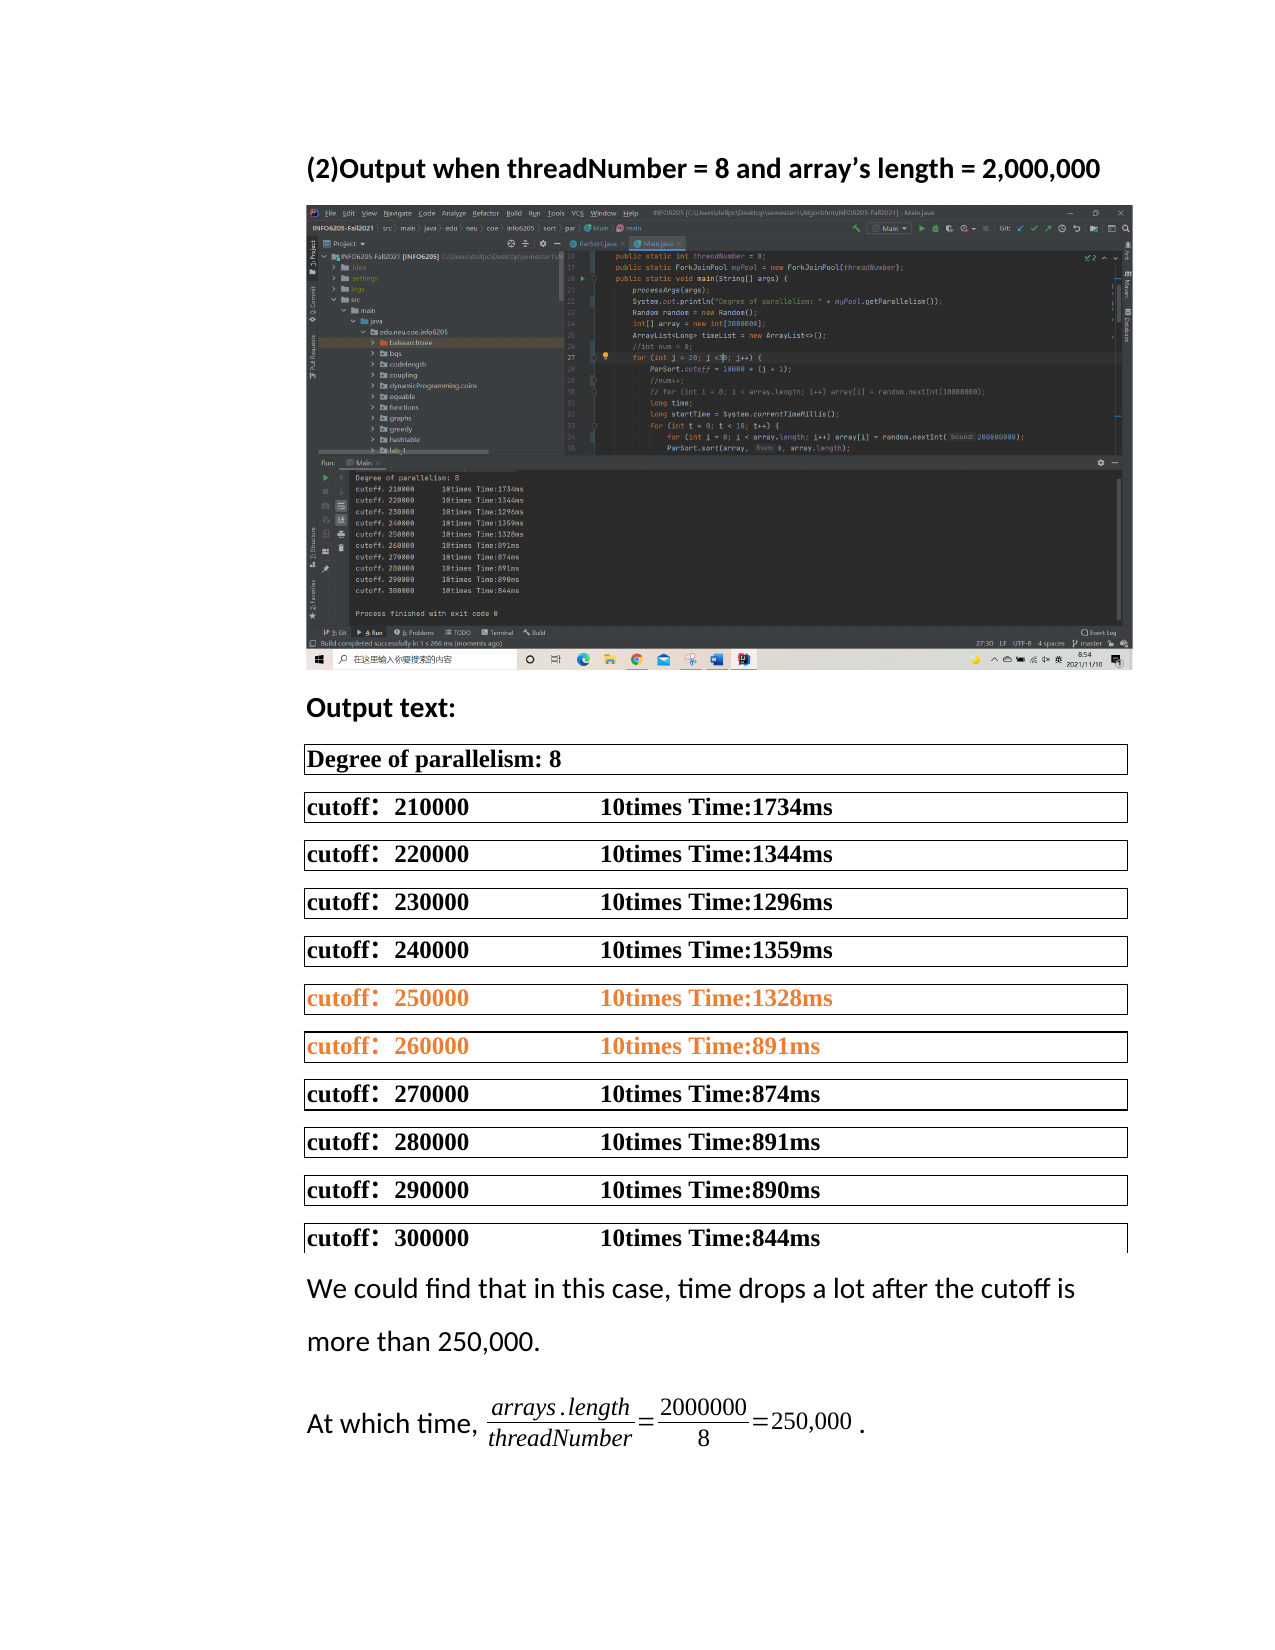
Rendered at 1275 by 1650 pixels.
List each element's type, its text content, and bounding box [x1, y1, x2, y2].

list cutoff：300000 10times Time:844ms [305, 1224, 1127, 1253]
list cutoff：220000 10times Time:1344ms [305, 841, 1127, 870]
list cutoff：270000 10times Time:874ms [305, 1080, 1127, 1109]
picture [306, 205, 1133, 670]
list cutoff：240000 10times Time:1359ms [305, 937, 1127, 966]
list (2)Output when threadNumber = 8 and array’s length = 2,000,000 [306, 150, 1125, 186]
list cutoff：260000 10times Time:891ms [305, 1033, 1127, 1062]
list cutoff：250000 10times Time:1328ms [305, 985, 1127, 1014]
list Degree of parallelism: 8 [305, 745, 1127, 774]
list cutoff：230000 10times Time:1296ms [305, 889, 1127, 918]
list cutoff：290000 10times Time:890ms [305, 1176, 1127, 1205]
list At which time, . [307, 1393, 1125, 1452]
list Output text: [306, 689, 1125, 724]
list We could find that in this case, time drops a lot after the cutoff is more than 250,000. [307, 1270, 1125, 1359]
list cutoff：280000 10times Time:891ms [305, 1128, 1127, 1157]
list cutoff：210000 10times Time:1734ms [305, 793, 1127, 822]
